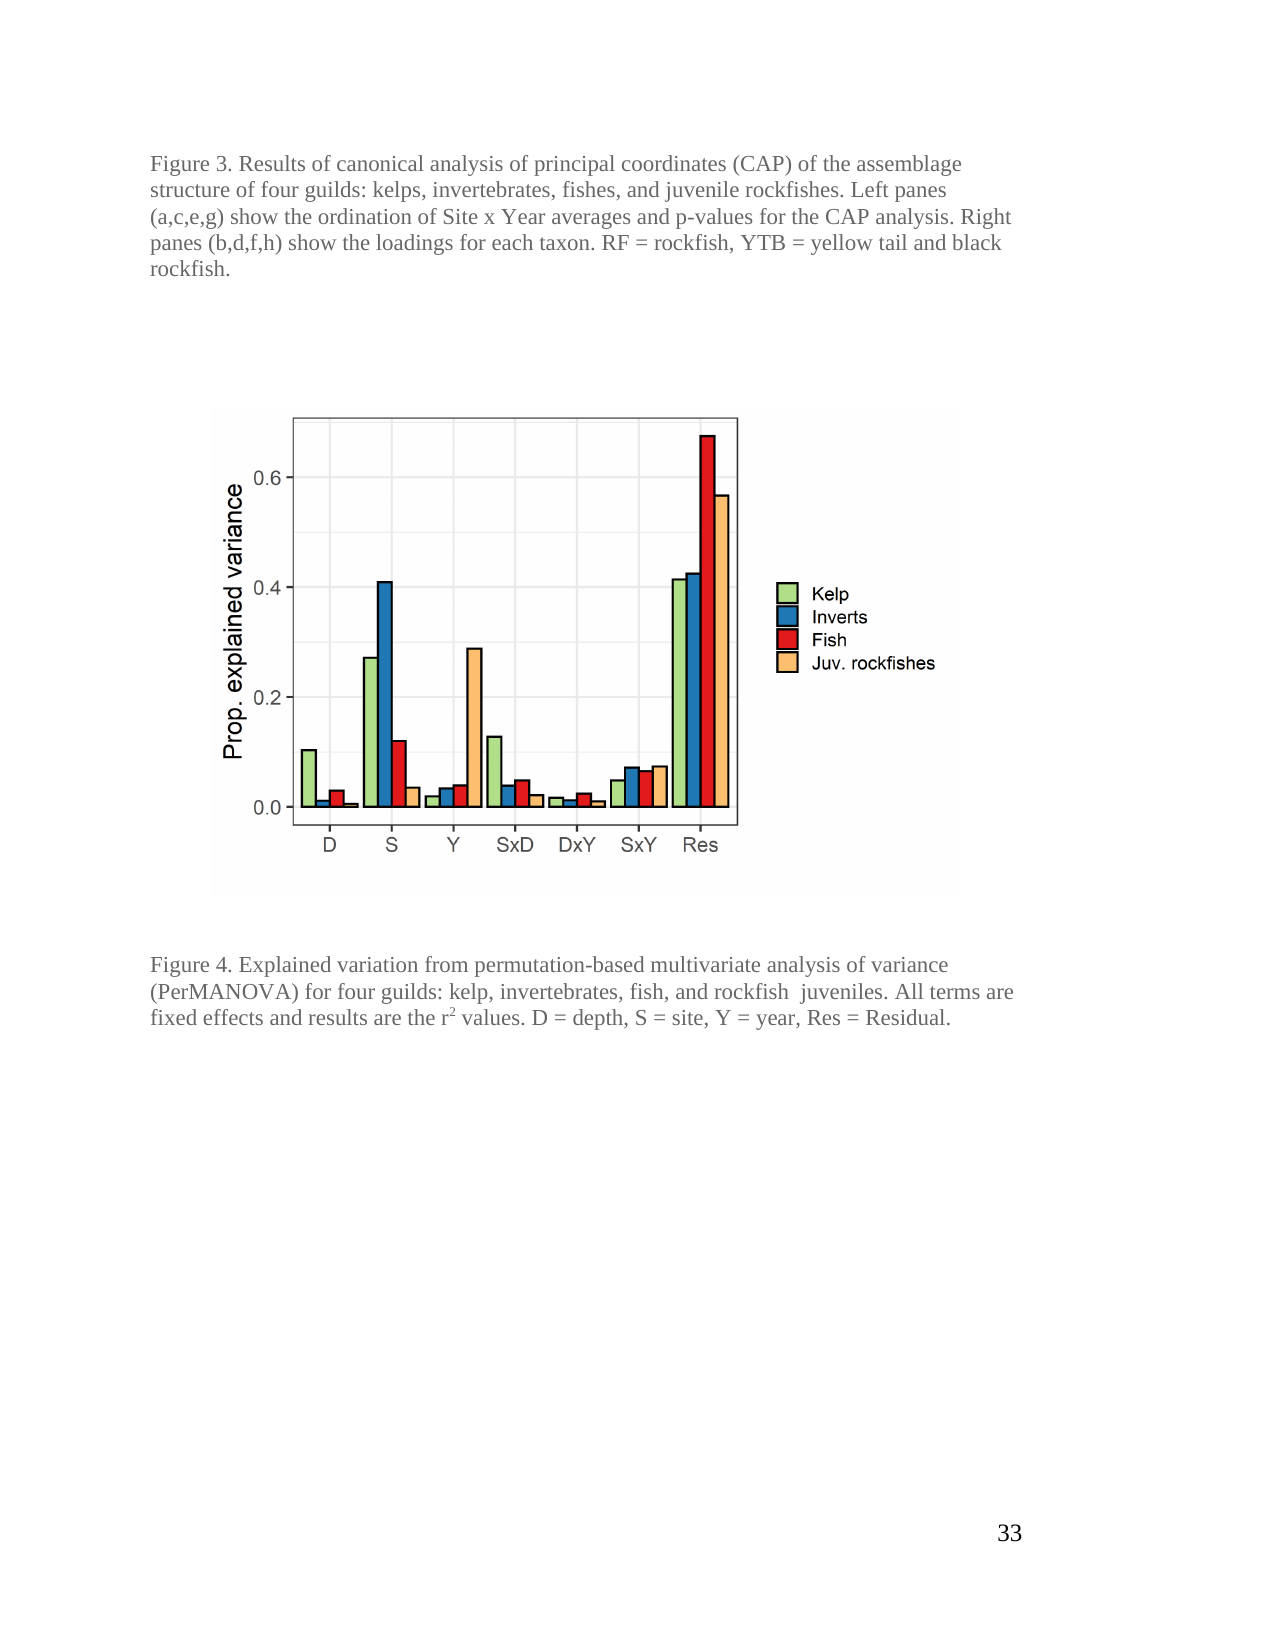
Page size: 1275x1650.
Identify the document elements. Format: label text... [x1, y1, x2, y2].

picture [211, 405, 961, 898]
subtitle Figure 4. Explained variation from permutation-based multivariate analysis of variance (PerMANOVA) for four guilds: kelp, invertebrates, fish, and rockfish juveniles. All terms are fixed effects and results are the r2 values. D = depth, S = site, Y = year, Res = Residual. [150, 951, 1022, 1031]
subtitle Figure 3. Results of canonical analysis of principal coordinates (CAP) of the assemblage structure of four guilds: kelps, invertebrates, fishes, and juvenile rockfishes. Left panes (a,c,e,g) show the ordination of Site x Year averages and p-values for the CAP analysis. Right panes (b,d,f,h) show the loadings for each taxon. RF = rockfish, YTB = yellow tail and black rockfish. [150, 150, 1022, 282]
